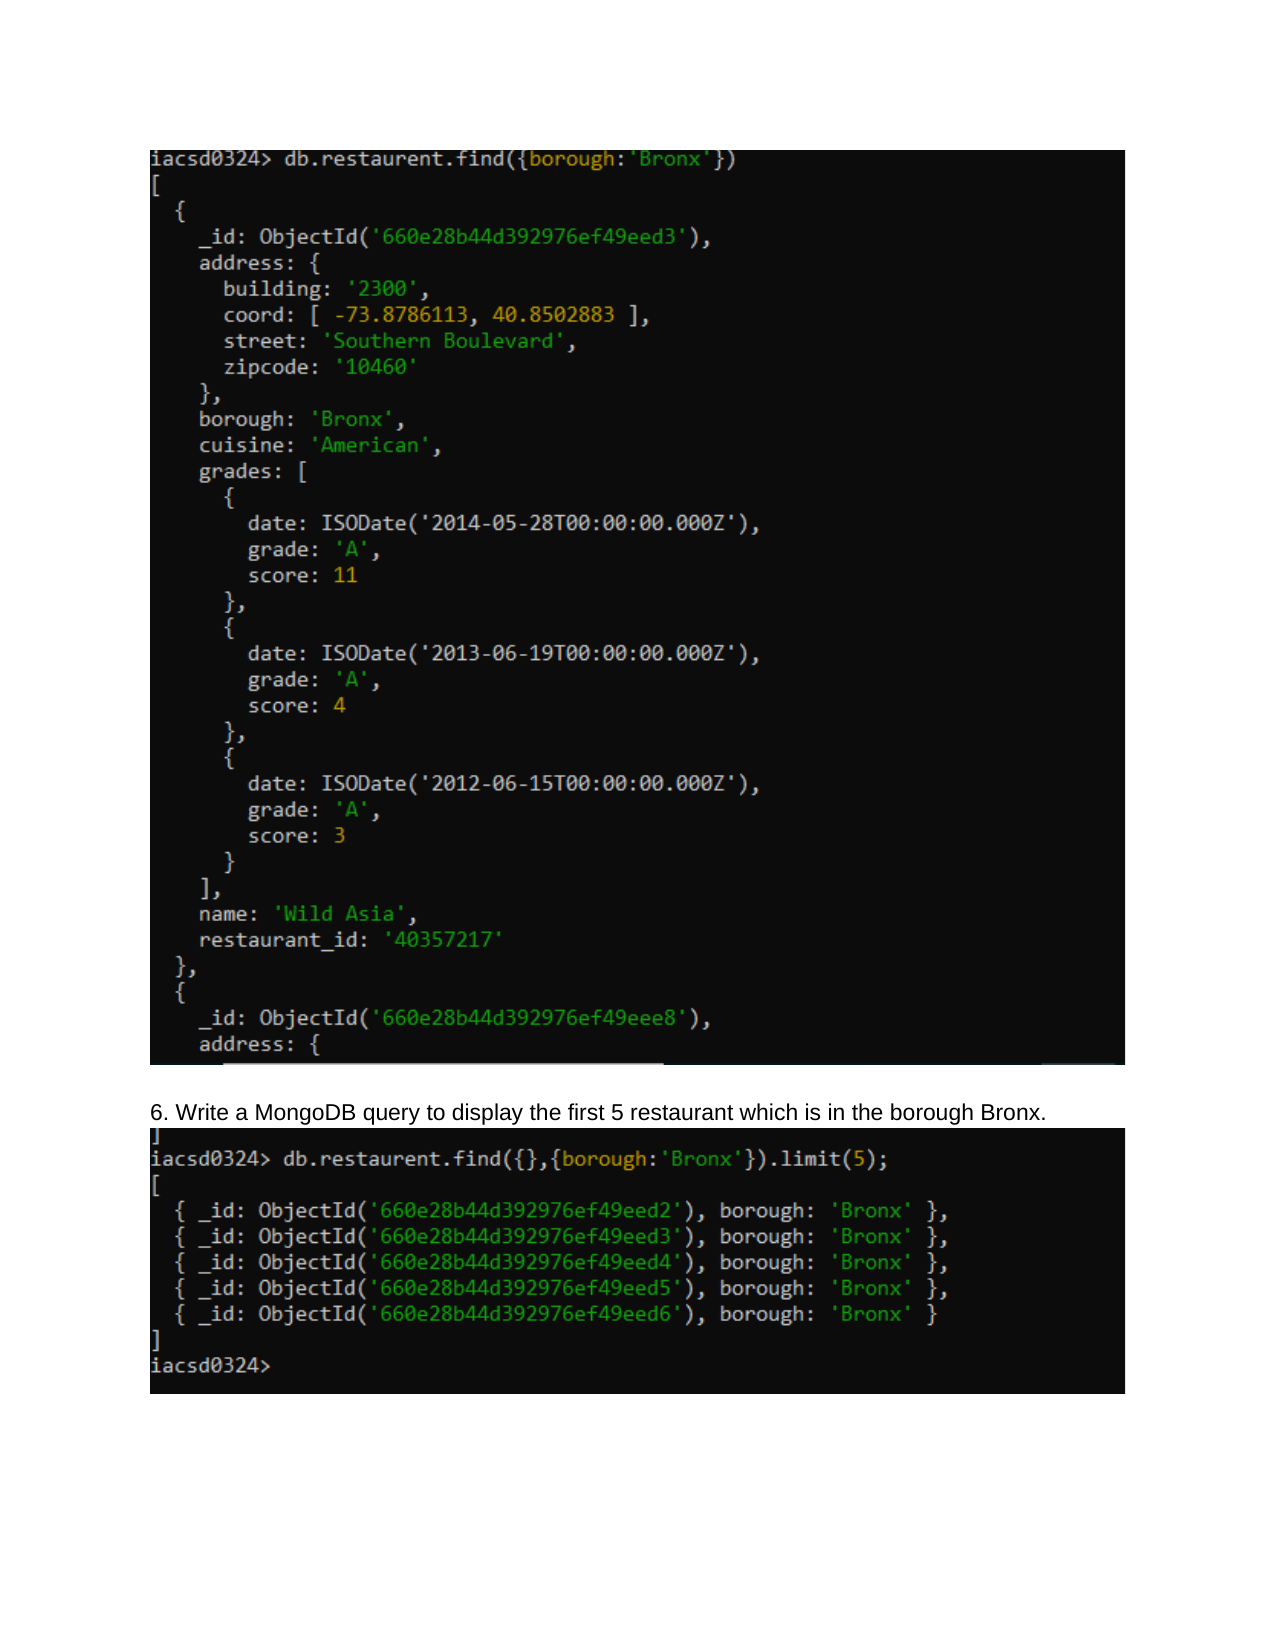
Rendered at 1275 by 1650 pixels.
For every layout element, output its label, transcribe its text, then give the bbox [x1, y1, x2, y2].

picture [150, 1128, 1125, 1394]
text 6. Write a MongoDB query to display the first 5 restaurant which is in the borough Bronx. [150, 1099, 1125, 1125]
picture [150, 150, 1125, 1065]
